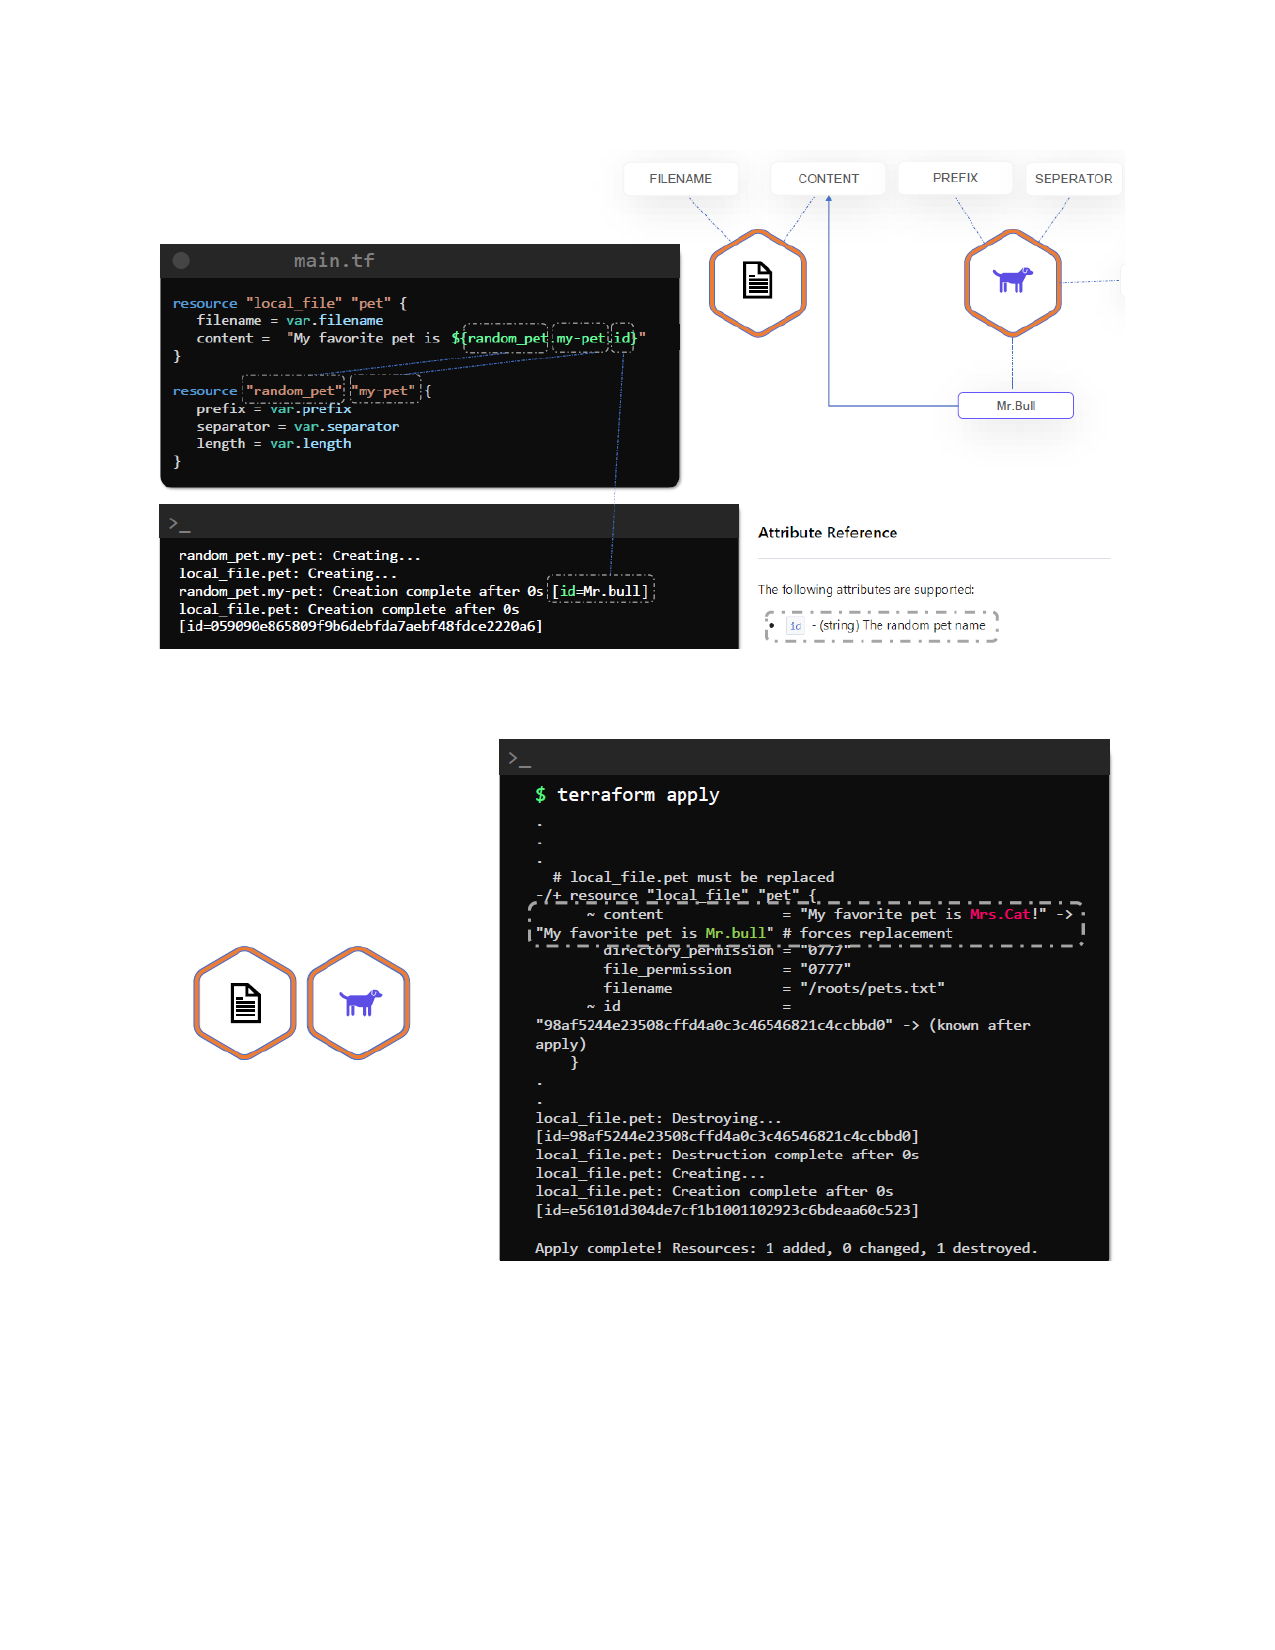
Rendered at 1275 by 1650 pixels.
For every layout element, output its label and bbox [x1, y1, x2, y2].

picture [150, 738, 1125, 1261]
picture [150, 150, 1125, 649]
